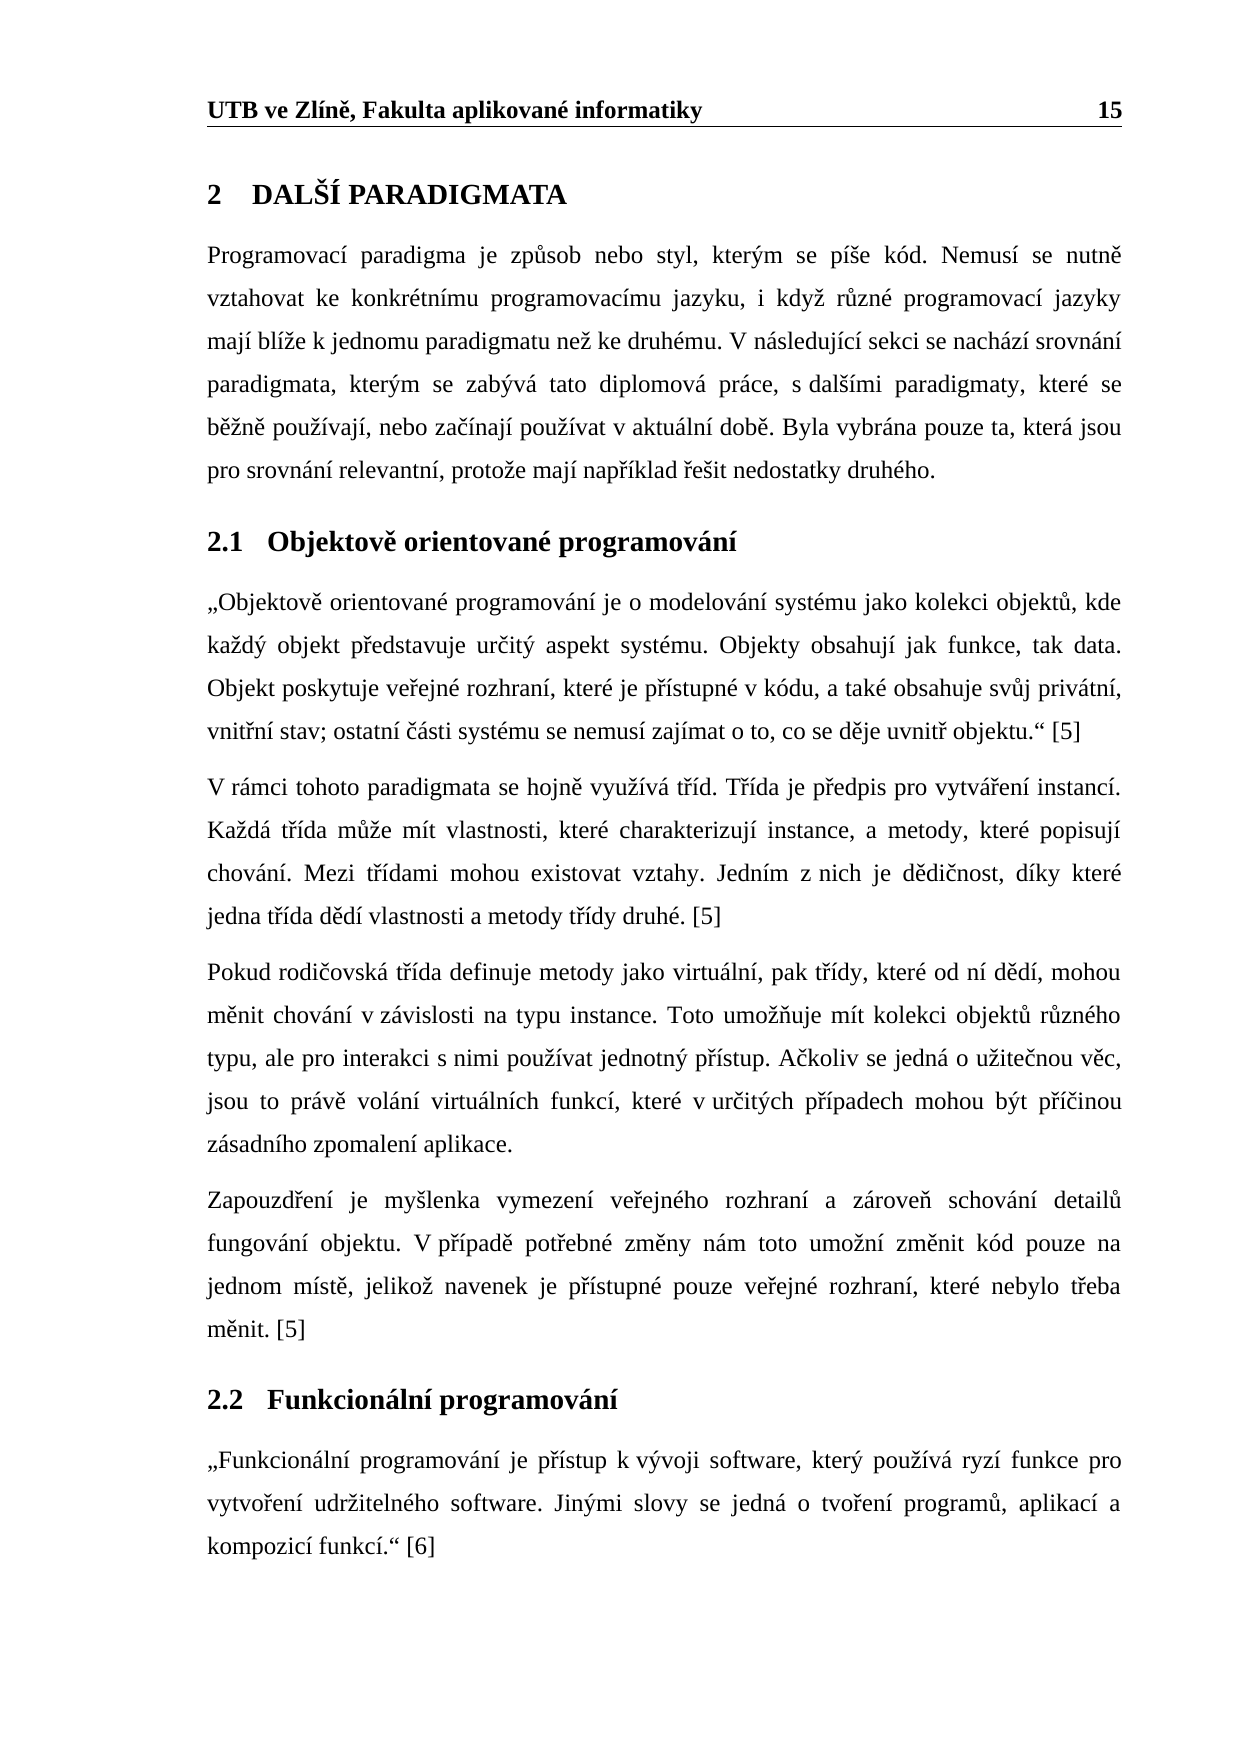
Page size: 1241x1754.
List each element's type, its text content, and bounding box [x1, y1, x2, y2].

text „Funkcionální programování je přístup k vývoji software, který používá ryzí funkce pro vytvoření udržitelného software. Jinými slovy se jedná o tvoření programů, aplikací a kompozicí funkcí.“ [6] [207, 1445, 1122, 1560]
text V rámci tohoto paradigmata se hojně využívá tříd. Třída je předpis pro vytváření instancí. Každá třída může mít vlastnosti, které charakterizují instance, a metody, které popisují chování. Mezi třídami mohou existovat vztahy. Jedním z nich je dědičnost, díky které jedna třída dědí vlastnosti a metody třídy druhé. [5] [207, 772, 1122, 930]
subtitle další paradigmata [207, 177, 1122, 211]
subtitle Objektově orientované programování [207, 524, 1122, 557]
text „Objektově orientované programování je o modelování systému jako kolekci objektů, kde každý objekt představuje určitý aspekt systému. Objekty obsahují jak funkce, tak data. Objekt poskytuje veřejné rozhraní, které je přístupné v kódu, a také obsahuje svůj privátní, vnitřní stav; ostatní části systému se nemusí zajímat o to, co se děje uvnitř objektu.“ [5] [207, 587, 1122, 745]
subtitle Funkcionální programování [207, 1382, 1122, 1416]
text Programovací paradigma je způsob nebo styl, kterým se píše kód. Nemusí se nutně vztahovat ke konkrétnímu programovacímu jazyku, i když různé programovací jazyky mají blíže k jednomu paradigmatu než ke druhému. V následující sekci se nachází srovnání paradigmata, kterým se zabývá tato diplomová práce, s dalšími paradigmaty, které se běžně používají, nebo začínají používat v aktuální době. Byla vybrána pouze ta, která jsou pro srovnání relevantní, protože mají například řešit nedostatky druhého. [207, 240, 1122, 484]
text Pokud rodičovská třída definuje metody jako virtuální, pak třídy, které od ní dědí, mohou měnit chování v závislosti na typu instance. Toto umožňuje mít kolekci objektů různého typu, ale pro interakci s nimi používat jednotný přístup. Ačkoliv se jedná o užitečnou věc, jsou to právě volání virtuálních funkcí, které v určitých případech mohou být příčinou zásadního zpomalení aplikace. [207, 957, 1122, 1158]
text Zapouzdření je myšlenka vymezení veřejného rozhraní a zároveň schování detailů fungování objektu. V případě potřebné změny nám toto umožní změnit kód pouze na jednom místě, jelikož navenek je přístupné pouze veřejné rozhraní, které nebylo třeba měnit. [5] [207, 1185, 1122, 1343]
